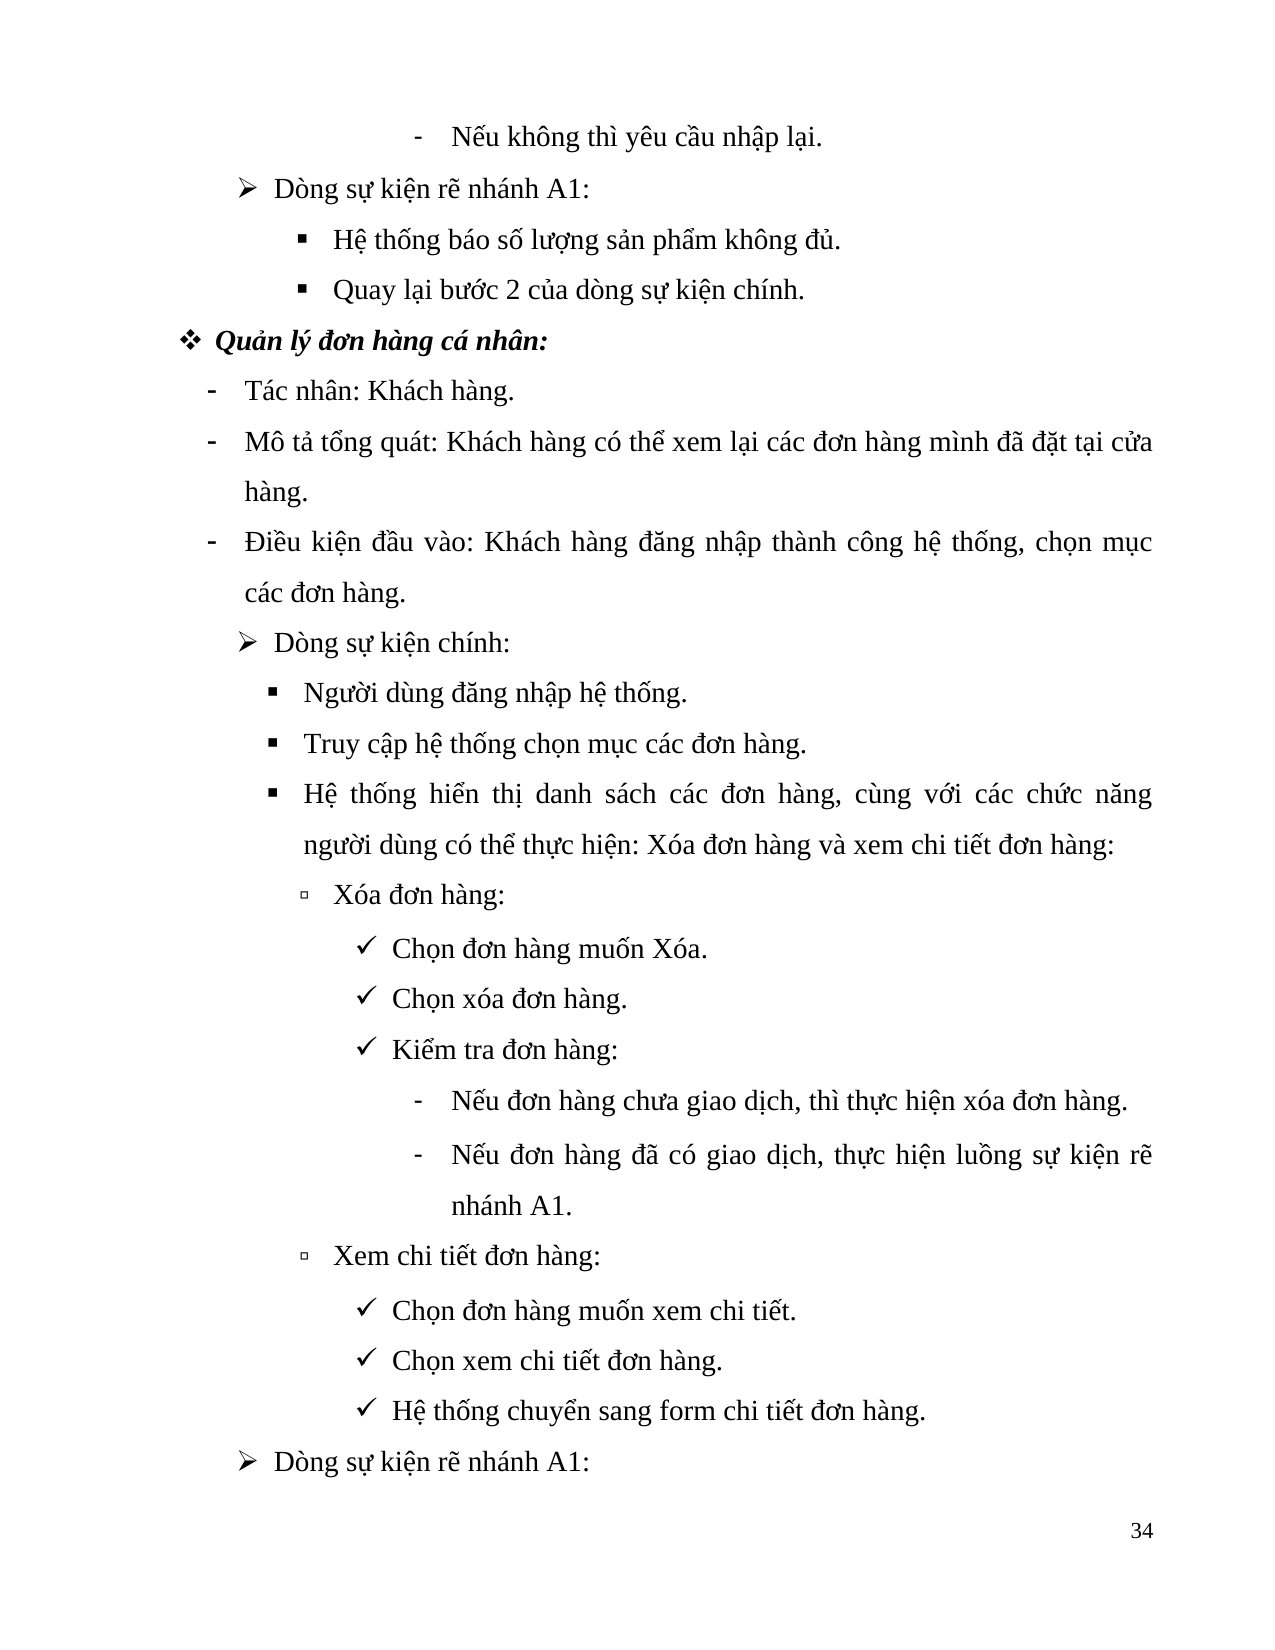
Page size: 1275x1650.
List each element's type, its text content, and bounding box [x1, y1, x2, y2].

list Hệ thống báo số lượng sản phẩm không đủ. [295, 222, 1153, 256]
list Kiểm tra đơn hàng: [354, 1032, 1153, 1066]
list Người dùng đăng nhập hệ thống. [266, 676, 1153, 709]
list Quay lại bước 2 của dòng sự kiện chính. [295, 272, 1153, 306]
list Dòng sự kiện chính: [236, 625, 1153, 659]
list Hệ thống chuyển sang form chi tiết đơn hàng. [354, 1393, 1153, 1427]
list Nếu đơn hàng đã có giao dịch, thực hiện luồng sự kiện rẽ nhánh A1. [413, 1136, 1153, 1222]
list Chọn đơn hàng muốn Xóa. [354, 931, 1153, 965]
list Mô tả tổng quát: Khách hàng có thể xem lại các đơn hàng mình đã đặt tại cửa hàng. [207, 424, 1153, 508]
list Nếu đơn hàng chưa giao dịch, thì thực hiện xóa đơn hàng. [413, 1082, 1153, 1118]
list Xóa đơn hàng: [295, 877, 1153, 913]
list Chọn xóa đơn hàng. [354, 982, 1153, 1015]
list Chọn xem chi tiết đơn hàng. [354, 1343, 1153, 1377]
list Quản lý đơn hàng cá nhân: [177, 323, 1153, 356]
list Nếu không thì yêu cầu nhập lại. [413, 118, 1153, 154]
list Hệ thống hiển thị danh sách các đơn hàng, cùng với các chức năng người dùng có thể thực hiện: Xóa đơn hàng và xem chi tiết đơn hàng: [266, 776, 1153, 860]
list Chọn đơn hàng muốn xem chi tiết. [354, 1293, 1153, 1326]
list Truy cập hệ thống chọn mục các đơn hàng. [266, 726, 1153, 759]
list Dòng sự kiện rẽ nhánh A1: [236, 1444, 1153, 1477]
list Xem chi tiết đơn hàng: [295, 1238, 1153, 1274]
list Dòng sự kiện rẽ nhánh A1: [236, 172, 1153, 205]
list Điều kiện đầu vào: Khách hàng đăng nhập thành công hệ thống, chọn mục các đơn hàng. [207, 524, 1153, 608]
list Tác nhân: Khách hàng. [207, 373, 1153, 407]
